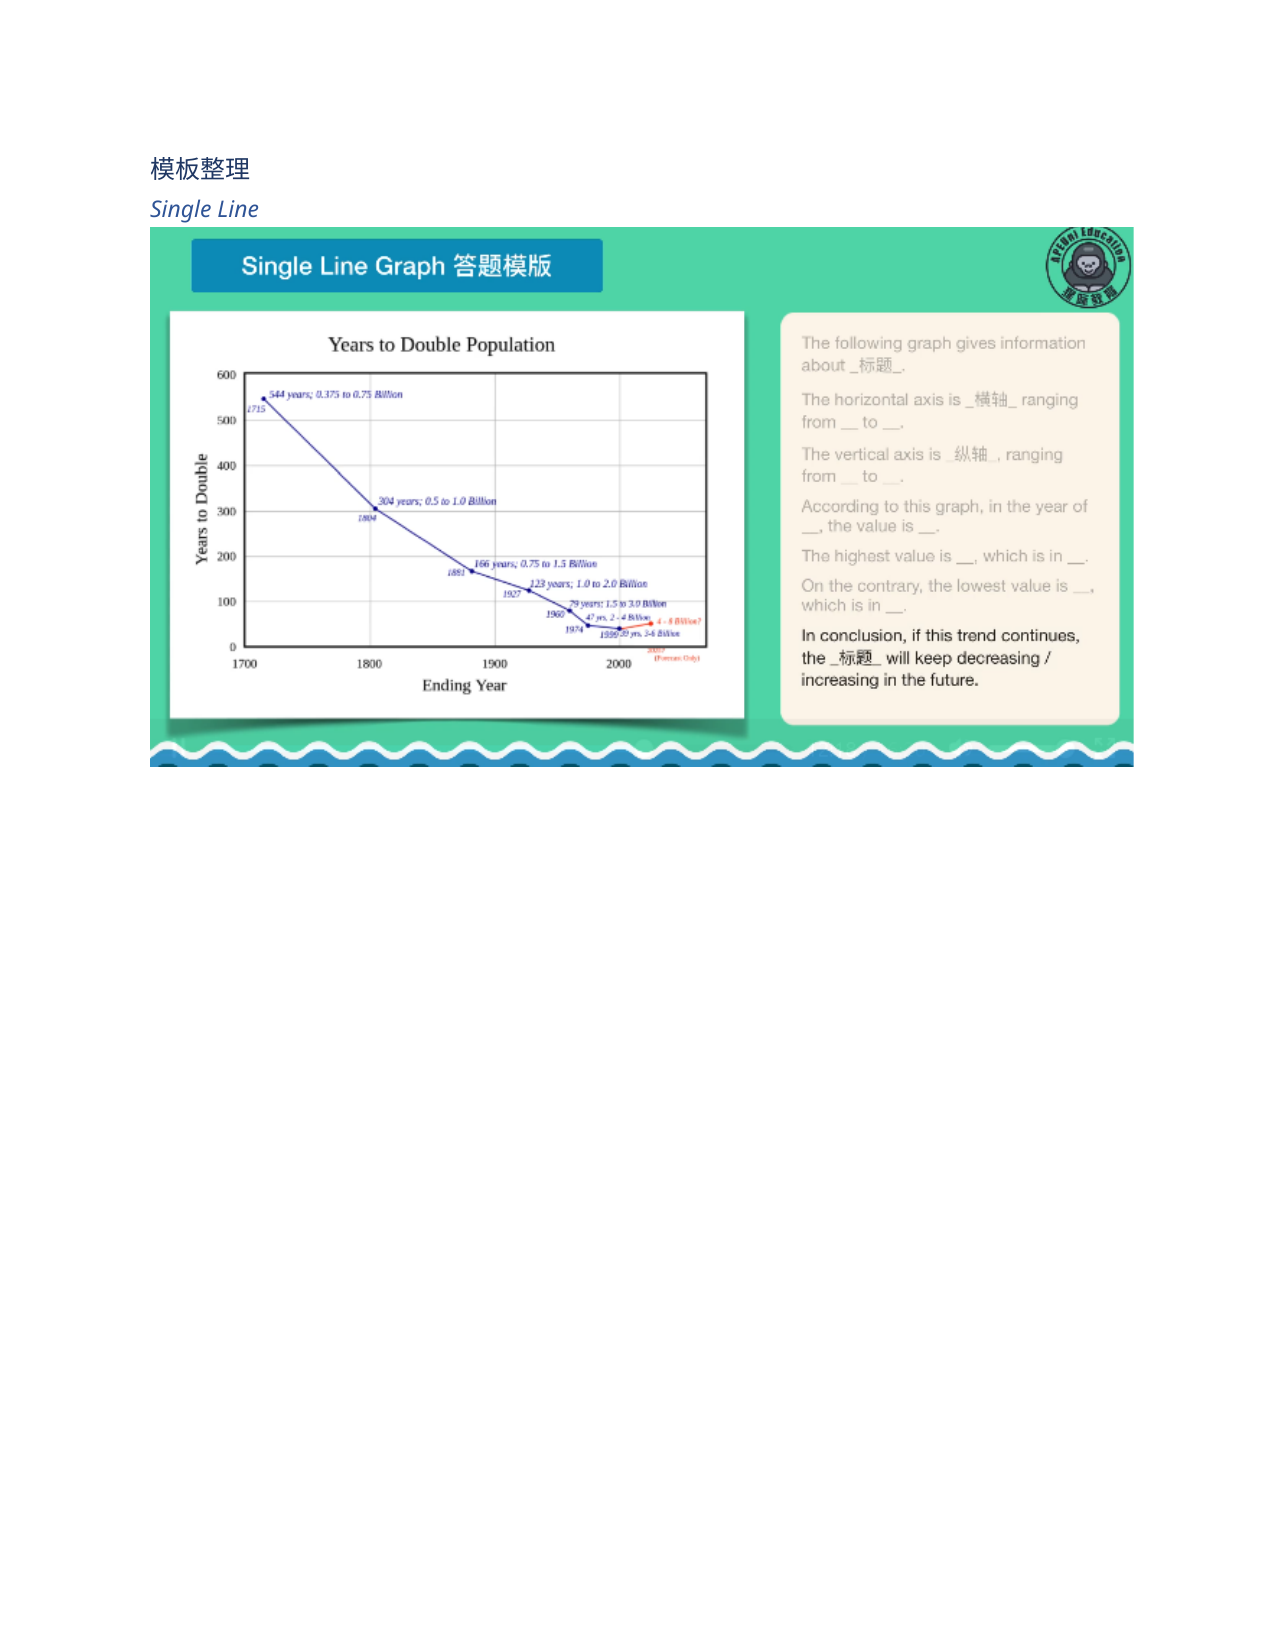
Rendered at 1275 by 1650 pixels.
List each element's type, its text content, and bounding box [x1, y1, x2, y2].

picture [150, 227, 1134, 767]
subtitle Single Line [150, 193, 1125, 224]
subtitle 模板整理 [150, 150, 1125, 186]
